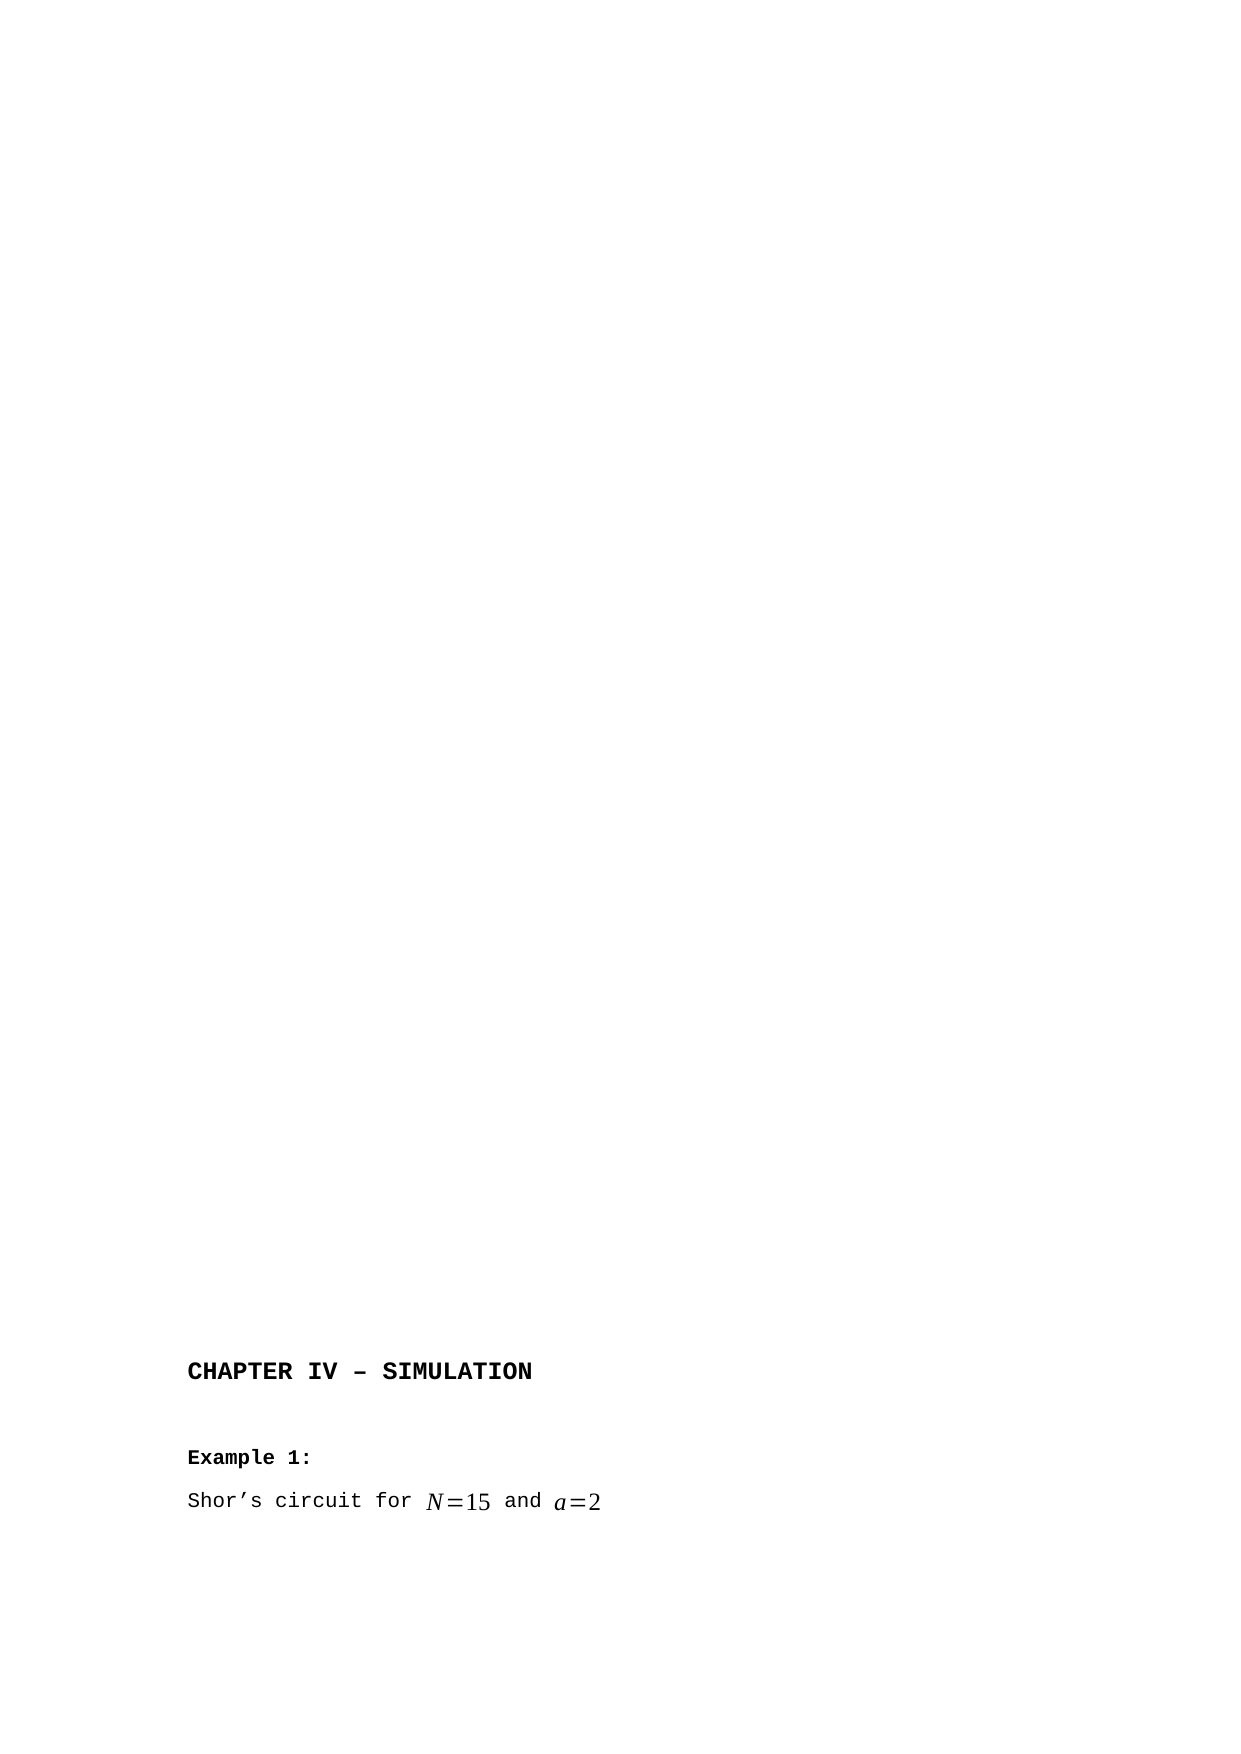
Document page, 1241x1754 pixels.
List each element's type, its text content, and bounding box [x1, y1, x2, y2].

text Example 1: [187, 1447, 1053, 1470]
text CHAPTER IV – SIMULATION [187, 1358, 1053, 1387]
text Shor’s circuit for and [187, 1488, 1053, 1516]
